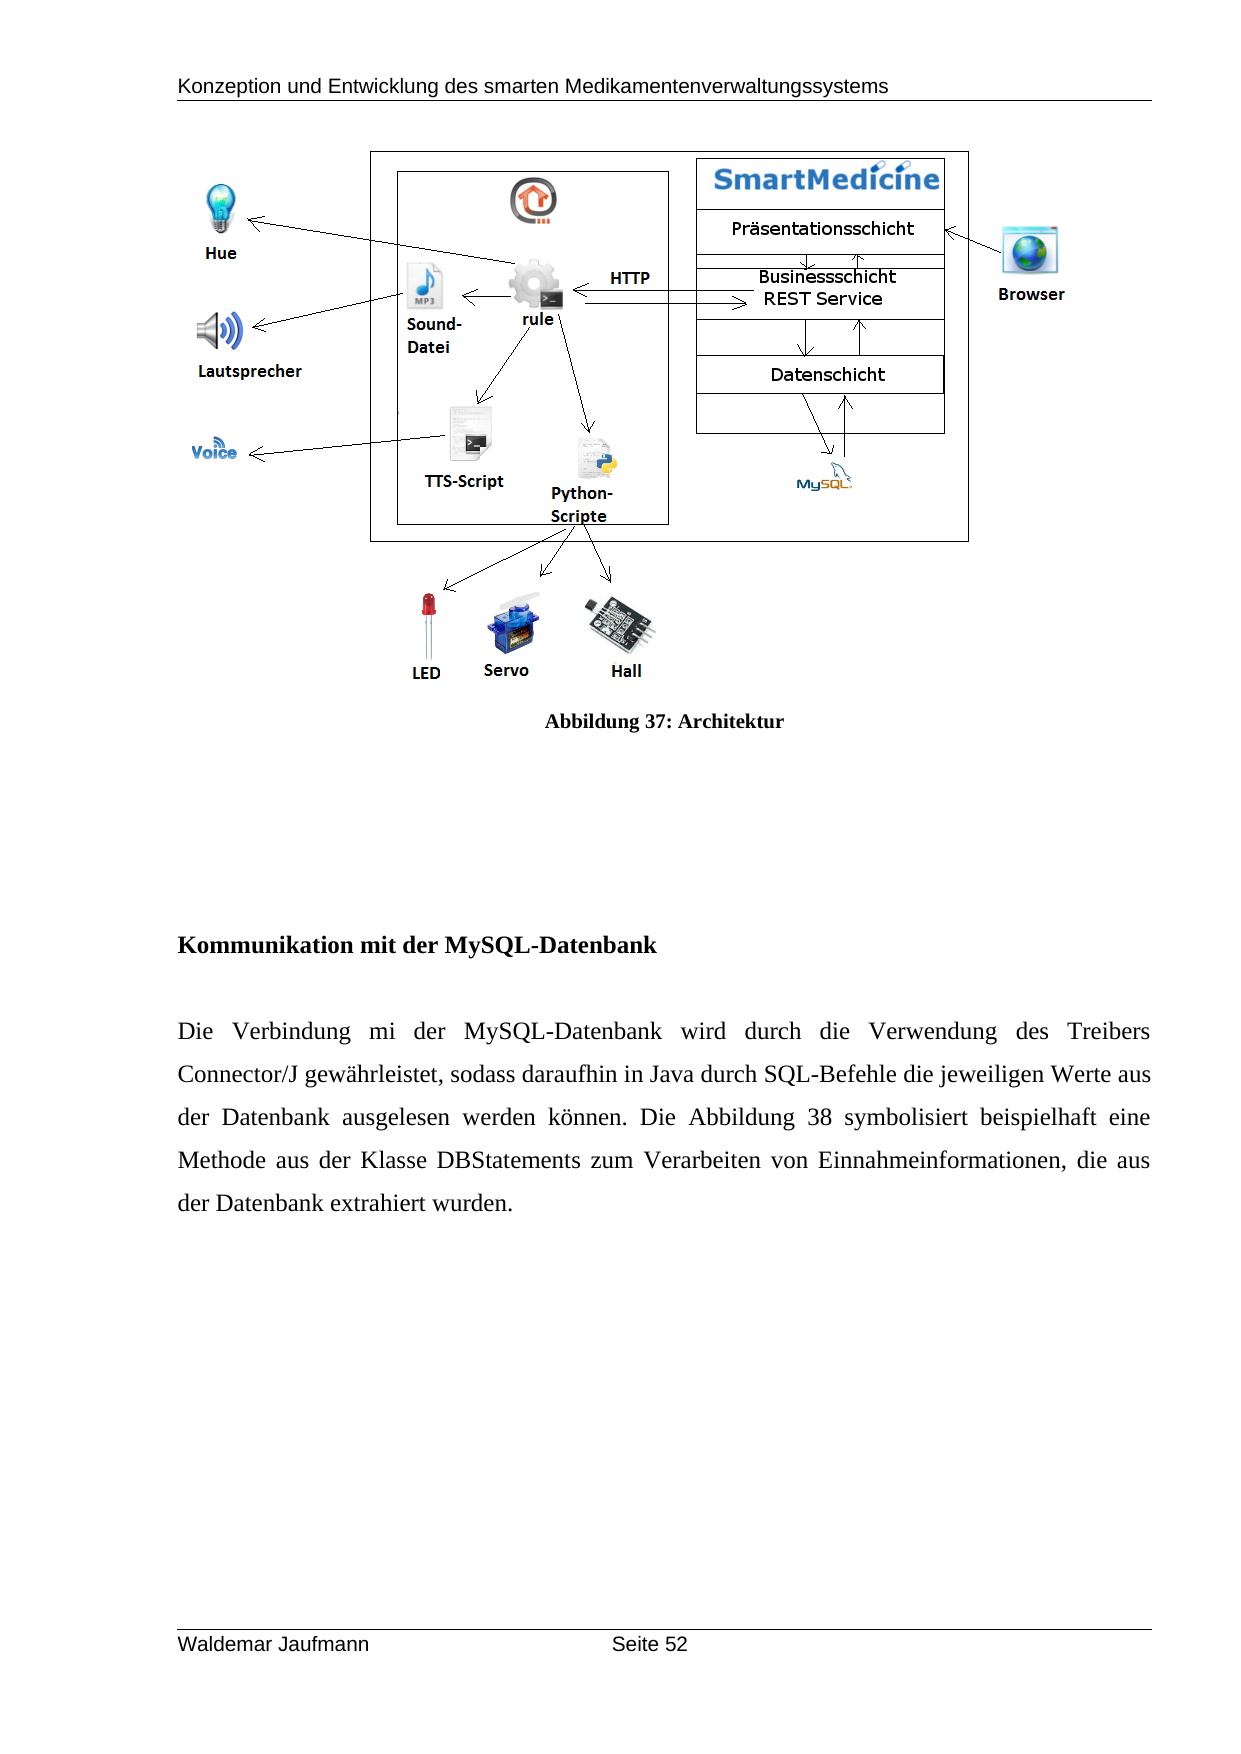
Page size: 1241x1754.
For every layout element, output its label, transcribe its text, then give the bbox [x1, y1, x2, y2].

text Kommunikation mit der MySQL-Datenbank [177, 930, 1152, 958]
picture [177, 147, 1152, 697]
text Die Verbindung mi der MySQL-Datenbank wird durch die Verwendung des Treibers Connector/J gewährleistet, sodass daraufhin in Java durch SQL-Befehle die jeweiligen Werte aus der Datenbank ausgelesen werden können. Die Abbildung 38 symbolisiert beispielhaft eine Methode aus der Klasse DBStatements zum Verarbeiten von Einnahmeinformationen, die aus der Datenbank extrahiert wurden. [177, 1016, 1152, 1217]
